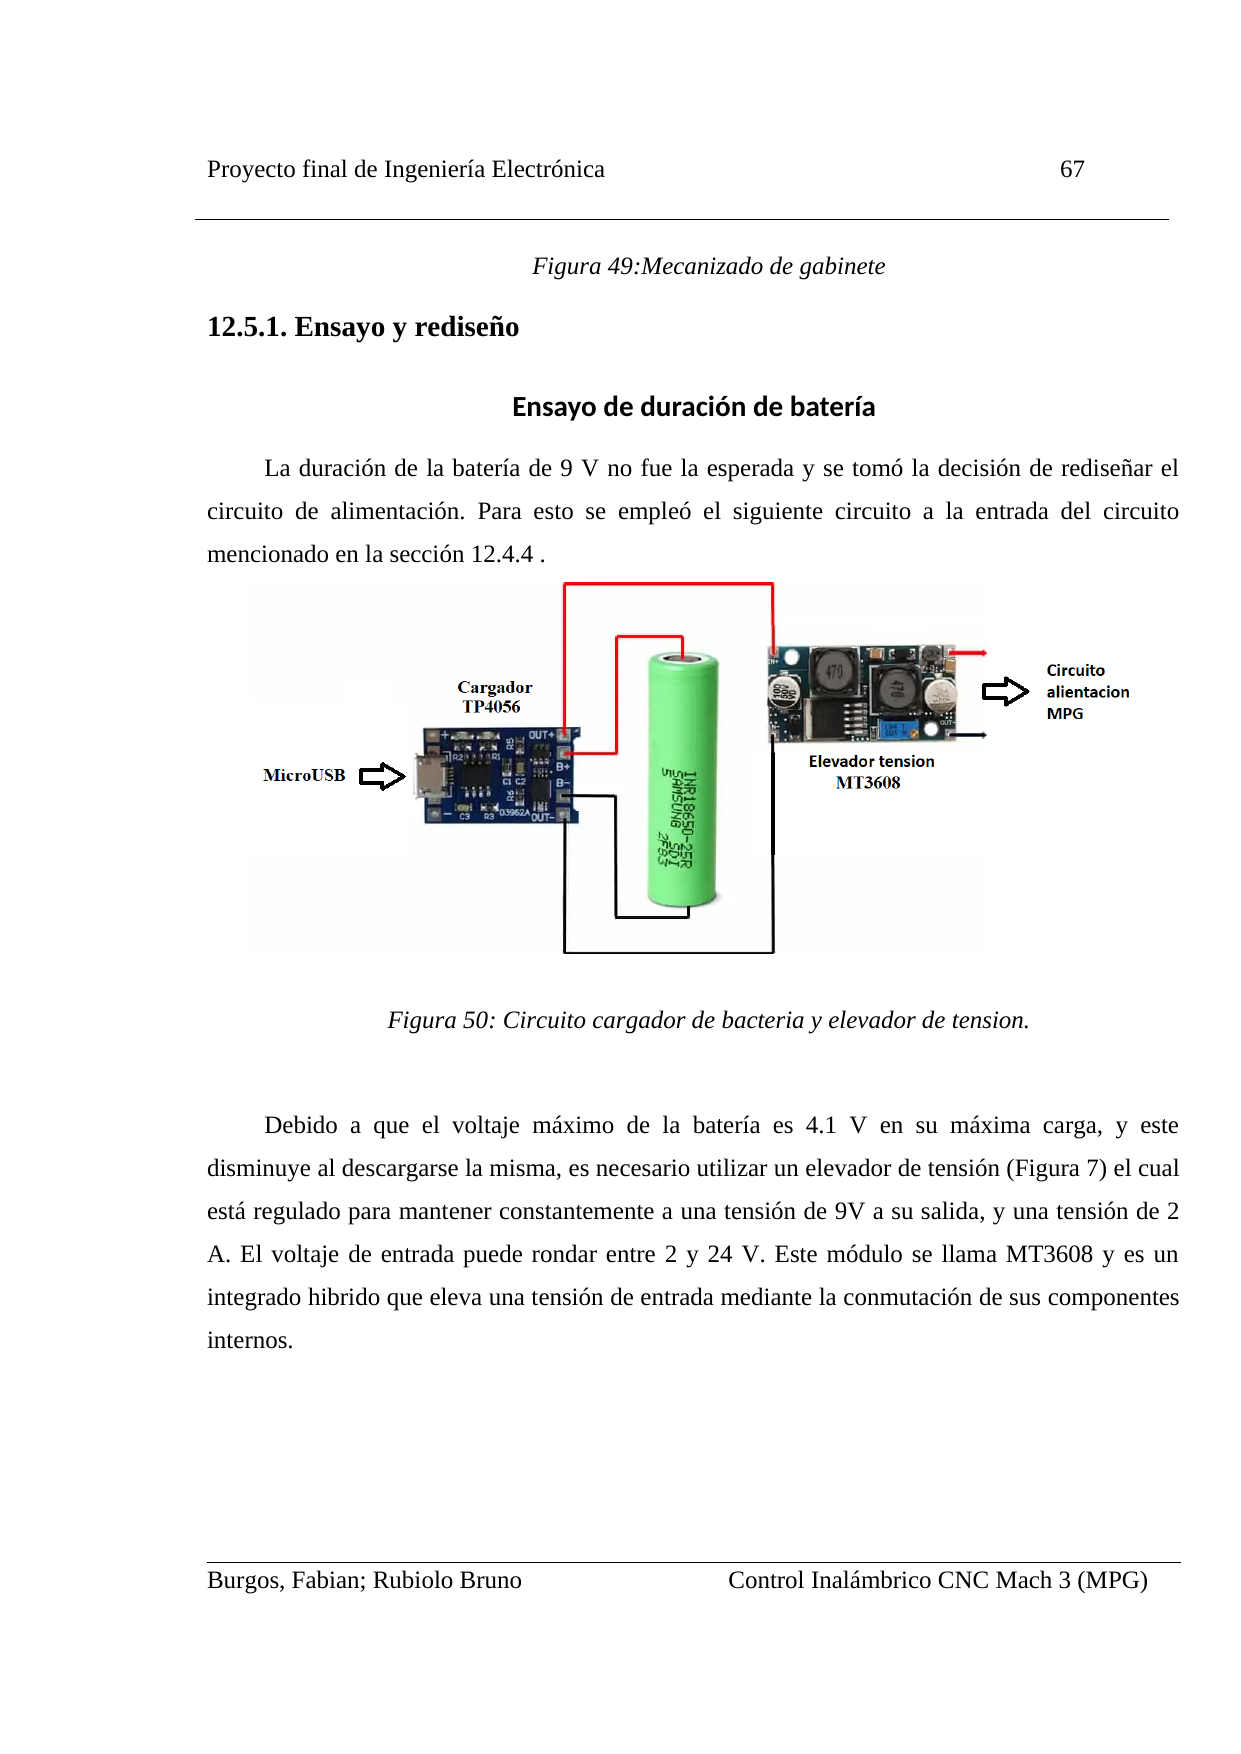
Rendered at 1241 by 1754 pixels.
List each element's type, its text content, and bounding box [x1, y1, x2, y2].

text Debido a que el voltaje máximo de la batería es 4.1 V en su máxima carga, y este disminuye al descargarse la misma, es necesario utilizar un elevador de tensión (Figura 7) el cual está regulado para mantener constantemente a una tensión de 9V a su salida, y una tensión de 2 A. El voltaje de entrada puede rondar entre 2 y 24 V. Este módulo se llama MT3608 y es un integrado hibrido que eleva una tensión de entrada mediante la conmutación de sus componentes internos. [207, 1110, 1181, 1354]
text :Mecanizado de gabinete [236, 251, 1181, 279]
text : Circuito cargador de bacteria y elevador de tension. [236, 1006, 1181, 1034]
text Ensayo de duración de batería [207, 388, 1181, 424]
text La duración de la batería de 9 V no fue la esperada y se tomó la decisión de rediseñar el circuito de alimentación. Para esto se empleó el siguiente circuito a la entrada del circuito mencionado en la sección 12.4.4 . [207, 453, 1181, 568]
subtitle Ensayo y rediseño [207, 309, 1181, 342]
picture [250, 582, 1138, 977]
